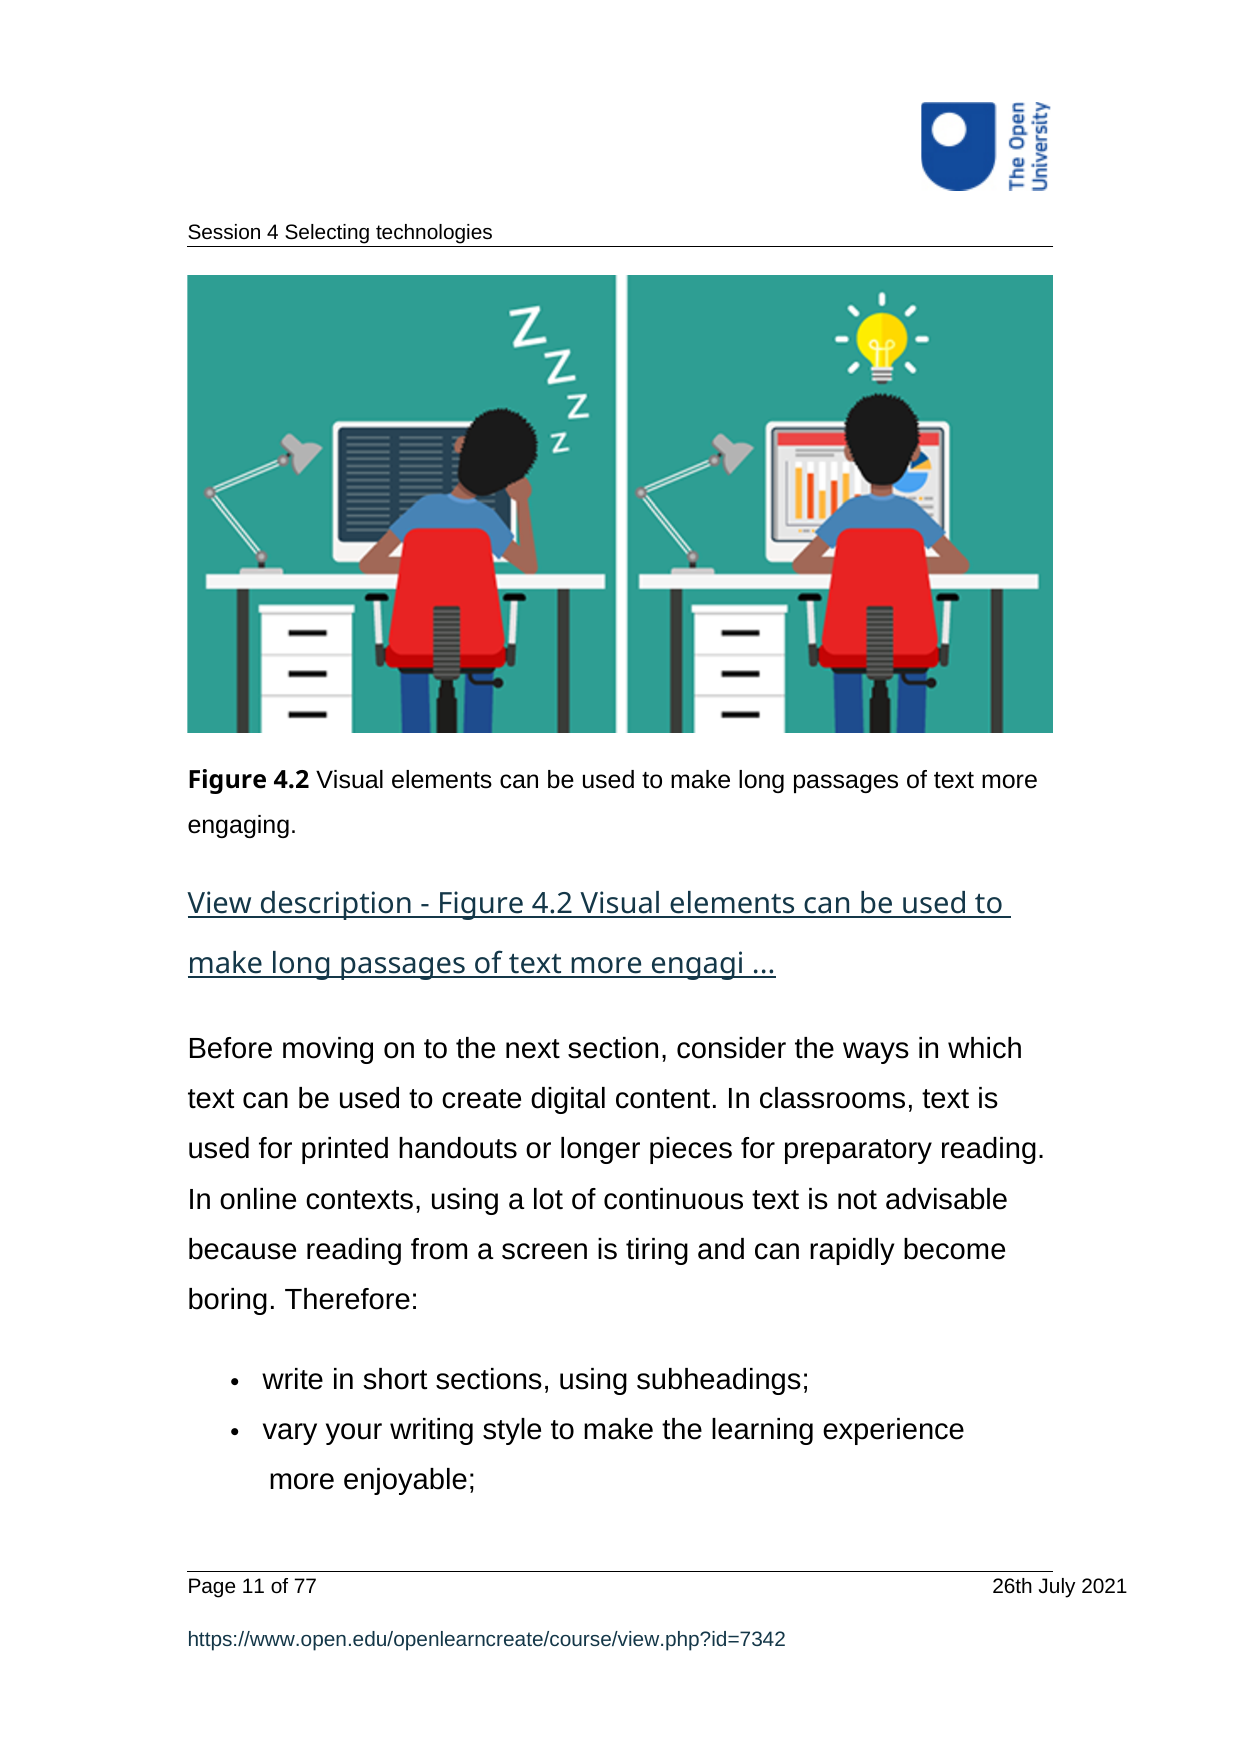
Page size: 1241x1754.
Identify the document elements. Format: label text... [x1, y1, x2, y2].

list vary your writing style to make the learning experience more enjoyable; [231, 1412, 972, 1496]
list write in short sections, using subheadings; [231, 1362, 972, 1395]
picture [921, 102, 1052, 191]
text Figure 4.2 Visual elements can be used to make long passages of text more engaging. [187, 762, 1053, 839]
picture [187, 275, 1053, 733]
text Before moving on to the next section, consider the ways in which text can be used to create digital content. In classrooms, text is used for printed handouts or longer pieces for preparatory reading. In online contexts, using a lot of continuous text is not advisable because reading from a screen is tiring and can rapidly become boring. Therefore: [187, 1031, 1053, 1316]
text View description - Figure 4.2 Visual elements can be used to make long passages of text more engagi ... [187, 883, 1053, 982]
